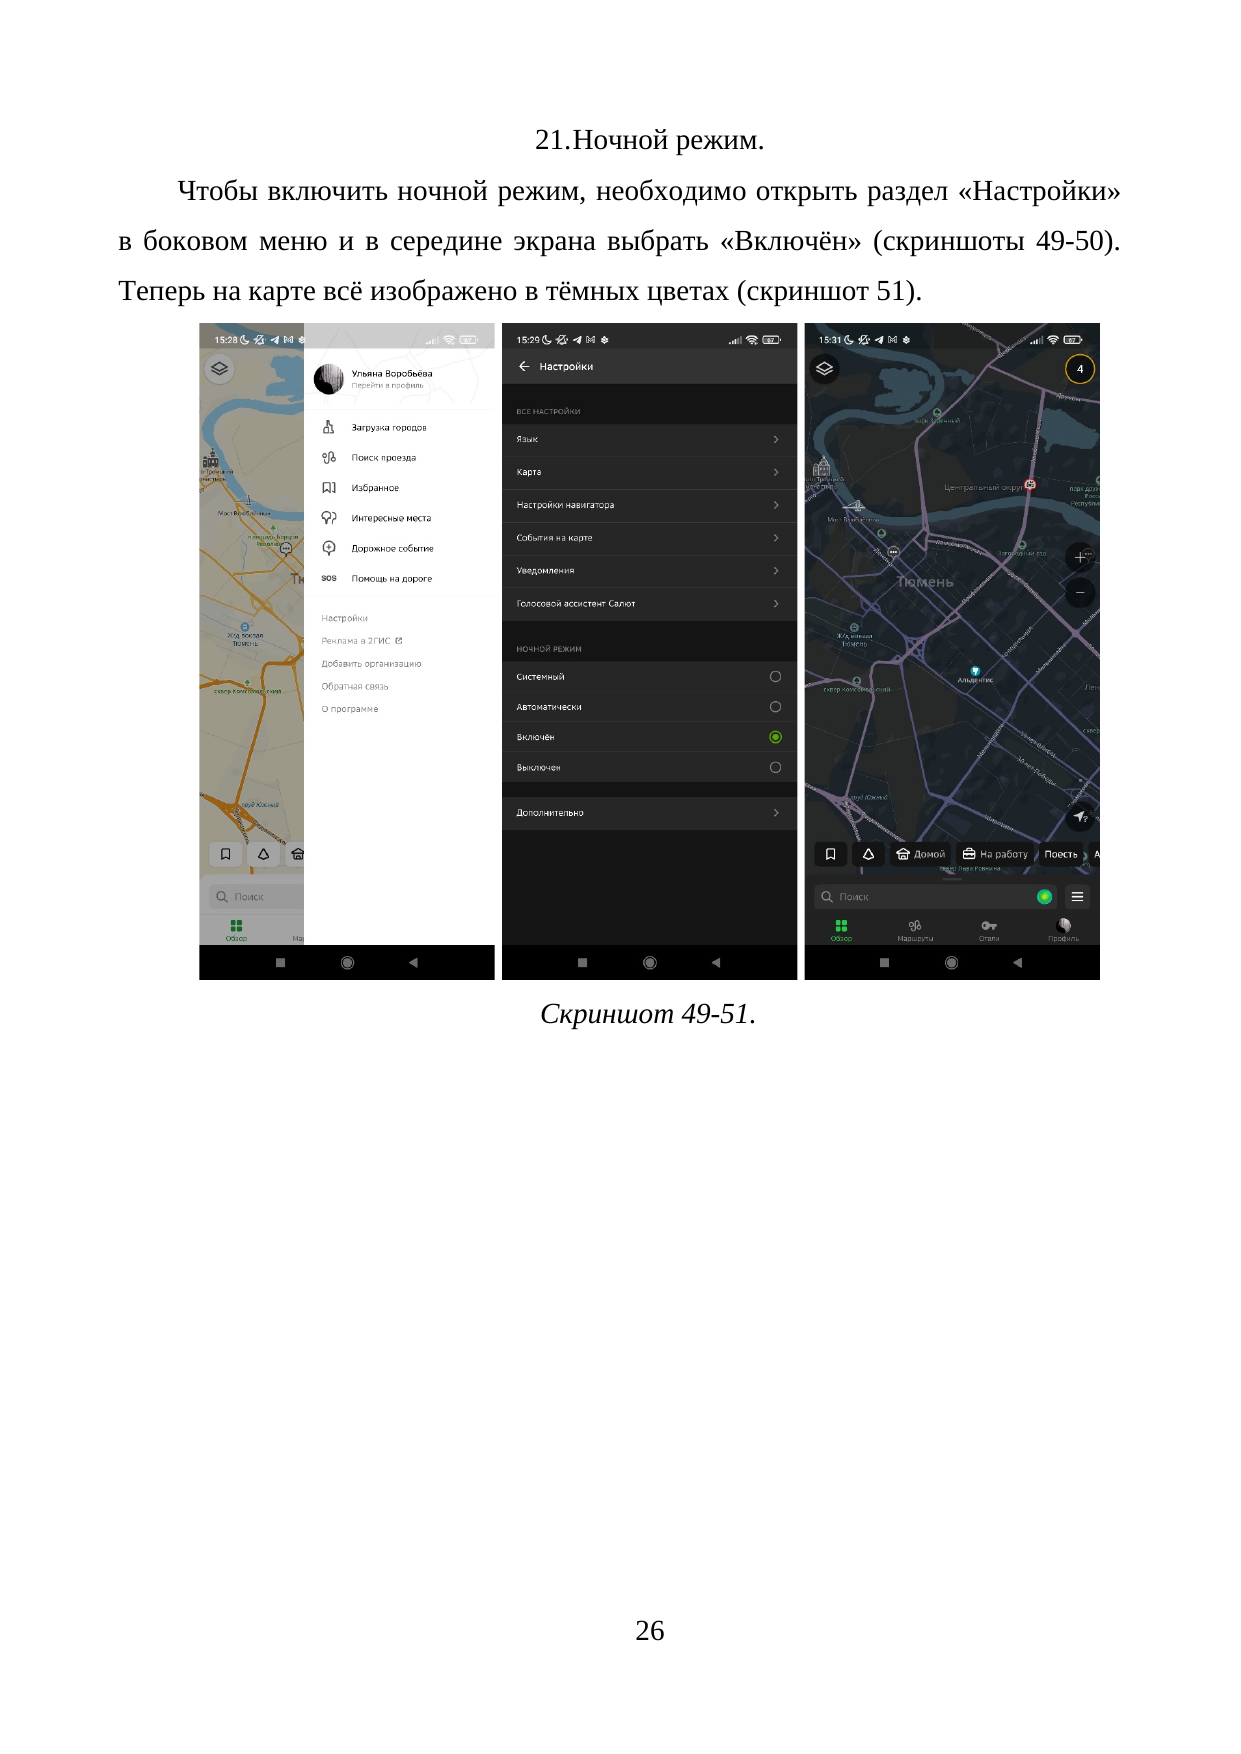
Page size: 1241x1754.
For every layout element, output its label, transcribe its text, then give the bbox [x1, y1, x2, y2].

subtitle Ночной режим. [177, 122, 1122, 156]
picture [199, 323, 495, 980]
subtitle Скриншот 49-51. [118, 996, 1122, 1030]
picture [502, 323, 798, 980]
text Чтобы включить ночной режим, необходимо открыть раздел «Настройки» в боковом меню и в середине экрана выбрать «Включён» (скриншоты 49-50). Теперь на карте всё изображено в тёмных цветах (скриншот 51). [118, 173, 1122, 307]
picture [804, 323, 1100, 980]
